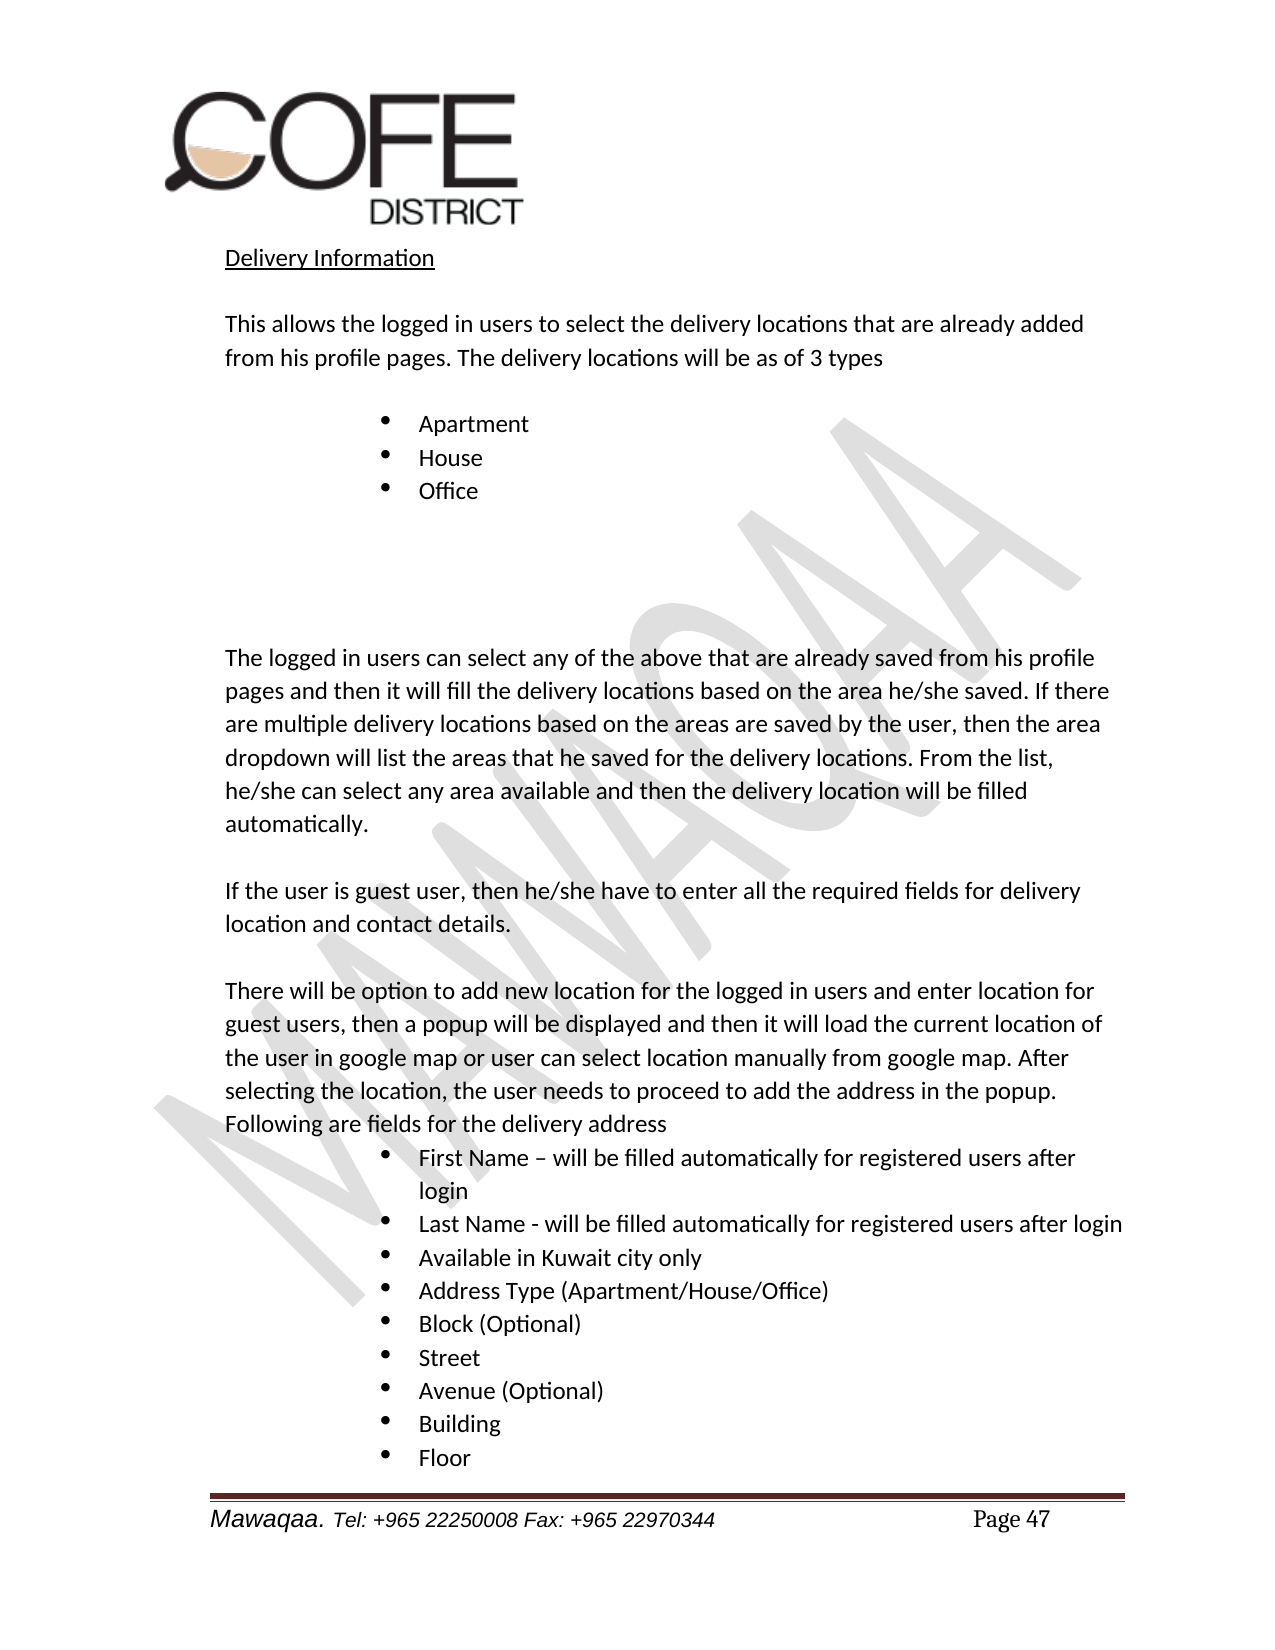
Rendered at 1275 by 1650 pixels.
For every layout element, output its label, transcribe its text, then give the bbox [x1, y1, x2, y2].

list Floor [381, 1439, 1125, 1472]
text If the user is guest user, then he/she have to enter all the required fields for delivery location and contact details. [225, 872, 1125, 939]
list Avenue (Optional) [381, 1372, 1125, 1406]
list House [381, 439, 1125, 472]
list Building [381, 1406, 1125, 1439]
text The logged in users can select any of the above that are already saved from his profile pages and then it will fill the delivery locations based on the area he/she saved. If there are multiple delivery locations based on the areas are saved by the user, then the area dropdown will list the areas that he saved for the delivery locations. From the list, he/she can select any area available and then the delivery location will be filled automatically. [225, 639, 1125, 839]
list Apartment [381, 406, 1125, 439]
text There will be option to add new location for the logged in users and enter location for guest users, then a popup will be displayed and then it will load the current location of the user in google map or user can select location manually from google map. After selecting the location, the user needs to proceed to add the address in the popup. Following are fields for the delivery address [225, 972, 1125, 1139]
text Delivery Information [225, 239, 1125, 272]
list Last Name - will be filled automatically for registered users after login [381, 1206, 1125, 1239]
list First Name – will be filled automatically for registered users after login [381, 1139, 1125, 1206]
list Office [381, 472, 1125, 506]
picture [162, 81, 535, 233]
list Address Type (Apartment/House/Office) [381, 1272, 1125, 1306]
text This allows the logged in users to select the delivery locations that are already added from his profile pages. The delivery locations will be as of 3 types [225, 306, 1125, 372]
list Street [381, 1339, 1125, 1372]
list Block (Optional) [381, 1306, 1125, 1339]
list Available in Kuwait city only [381, 1239, 1125, 1272]
